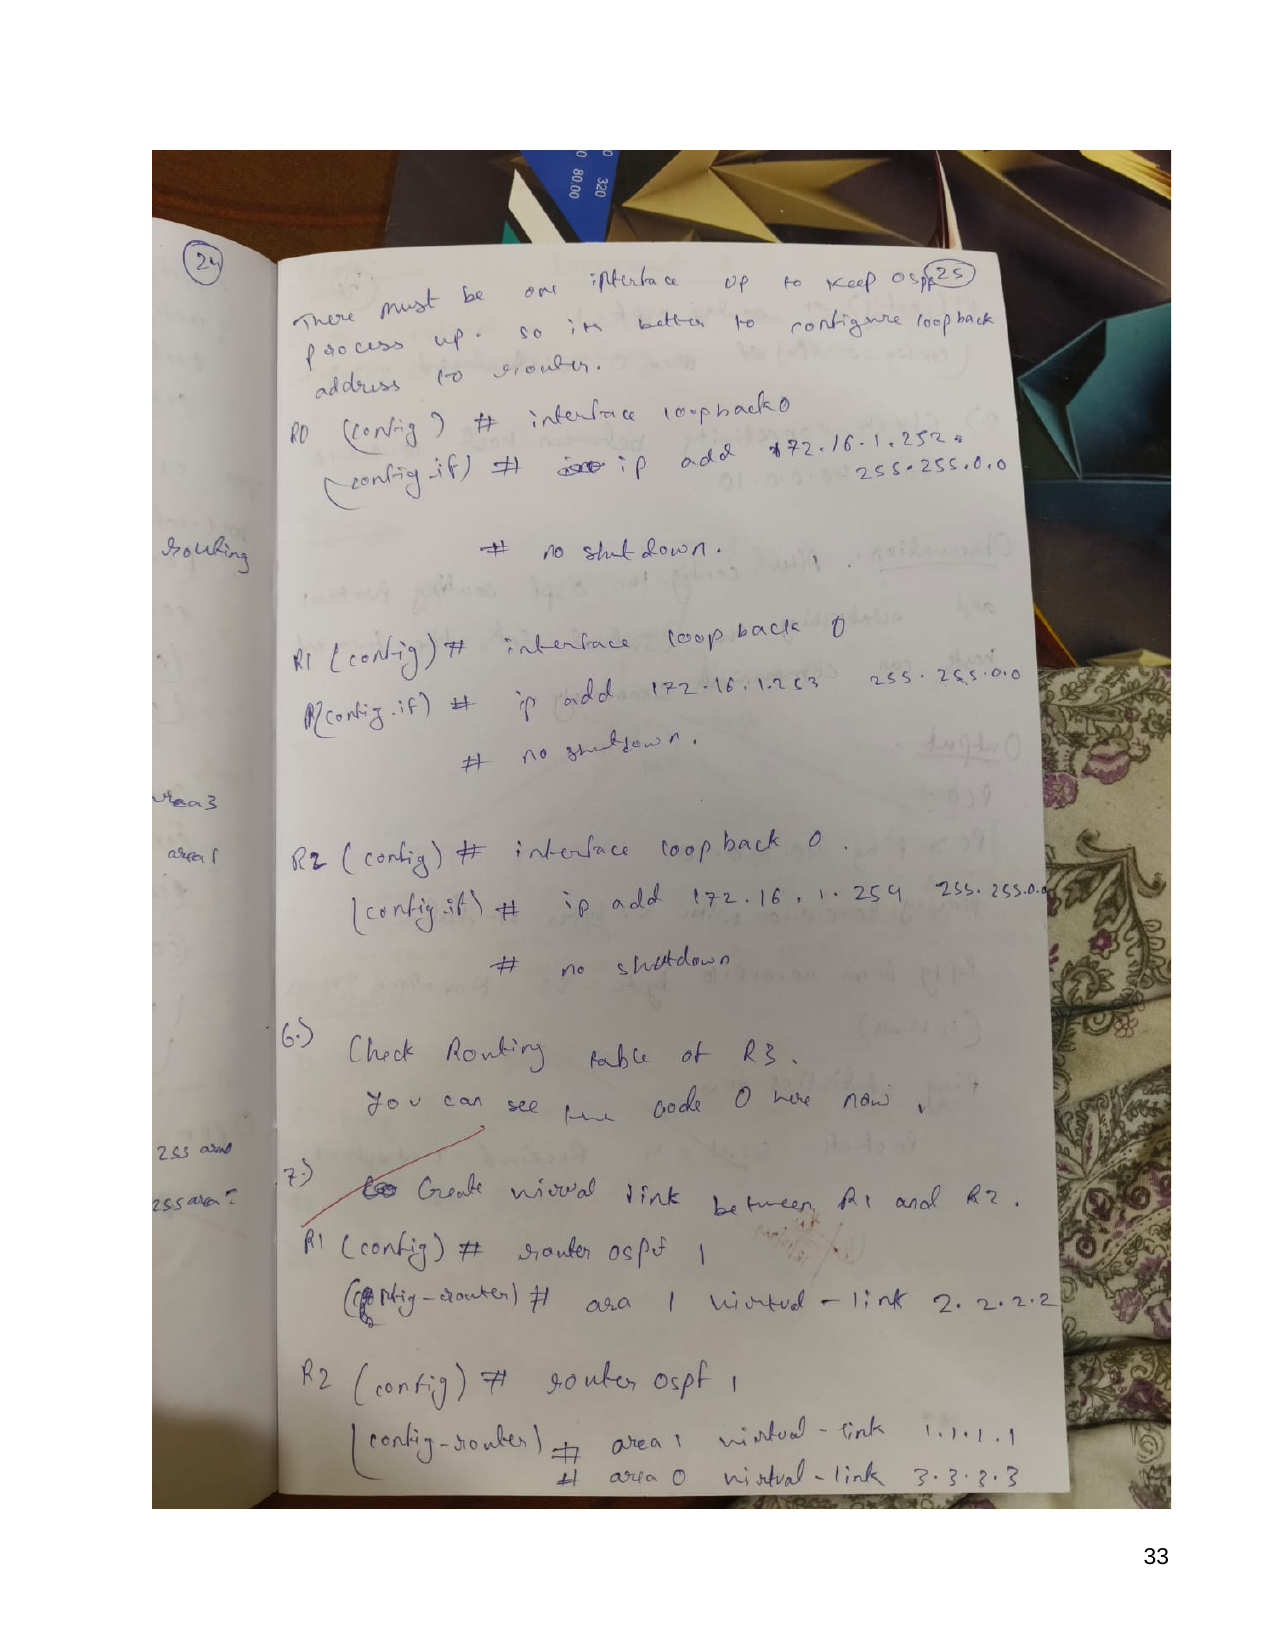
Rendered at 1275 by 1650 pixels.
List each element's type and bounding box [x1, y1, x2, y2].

picture [152, 150, 1172, 1509]
